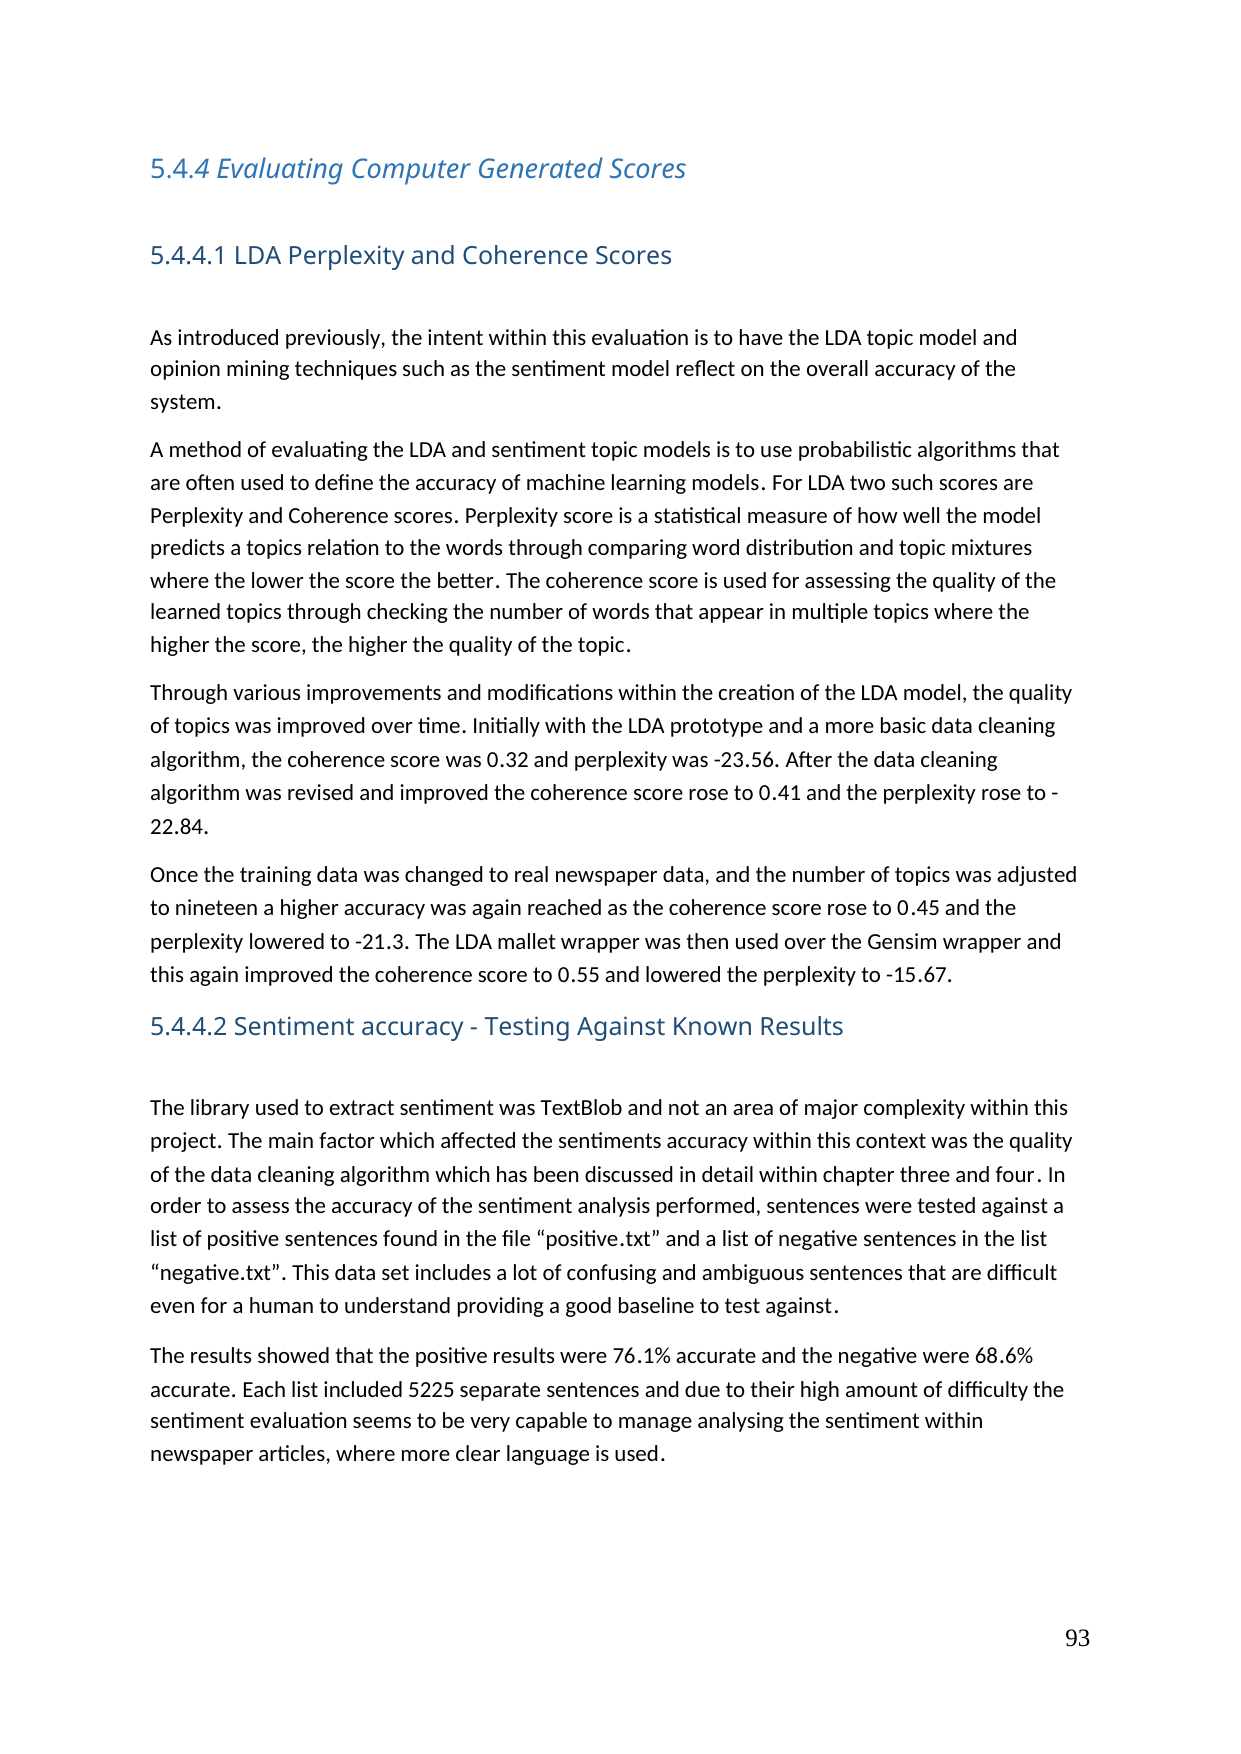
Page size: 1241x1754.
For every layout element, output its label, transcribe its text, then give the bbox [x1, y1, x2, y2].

subtitle 5.4.4.2 Sentiment accuracy - Testing Against Known Results [150, 1008, 1090, 1043]
text The results showed that the positive results were 76.1% accurate and the negative were 68.6% accurate. Each list included 5225 separate sentences and due to their high amount of difficulty the sentiment evaluation seems to be very capable to manage analysing the sentiment within newspaper articles, where more clear language is used. [150, 1339, 1090, 1468]
subtitle 5.4.4.1 LDA Perplexity and Coherence Scores [150, 238, 1090, 272]
text As introduced previously, the intent within this evaluation is to have the LDA topic model and opinion mining techniques such as the sentiment model reflect on the overall accuracy of the system. [150, 323, 1090, 415]
text The library used to extract sentiment was TextBlob and not an area of major complexity within this project. The main factor which affected the sentiments accuracy within this context was the quality of the data cleaning algorithm which has been discussed in detail within chapter three and four. In order to assess the accuracy of the sentiment analysis performed, sentences were tested against a list of positive sentences found in the file “positive.txt” and a list of negative sentences in the list “negative.txt”. This data set includes a lot of confusing and ambiguous sentences that are difficult even for a human to understand providing a good baseline to test against. [150, 1093, 1090, 1320]
subtitle 5.4.4 Evaluating Computer Generated Scores [150, 150, 1090, 187]
text A method of evaluating the LDA and sentiment topic models is to use probabilistic algorithms that are often used to define the accuracy of machine learning models. For LDA two such scores are Perplexity and Coherence scores. Perplexity score is a statistical measure of how well the model predicts a topics relation to the words through comparing word distribution and topic mixtures where the lower the score the better. The coherence score is used for assessing the quality of the learned topics through checking the number of words that appear in multiple topics where the higher the score, the higher the quality of the topic. [150, 435, 1090, 659]
text Once the training data was changed to real newspaper data, and the number of topics was adjusted to nineteen a higher accuracy was again reached as the coherence score rose to 0.45 and the perplexity lowered to -21.3. The LDA mallet wrapper was then used over the Gensim wrapper and this again improved the coherence score to 0.55 and lowered the perplexity to -15.67. [150, 860, 1090, 989]
text Through various improvements and modifications within the creation of the LDA model, the quality of topics was improved over time. Initially with the LDA prototype and a more basic data cleaning algorithm, the coherence score was 0.32 and perplexity was -23.56. After the data cleaning algorithm was revised and improved the coherence score rose to 0.41 and the perplexity rose to -22.84. [150, 678, 1090, 841]
